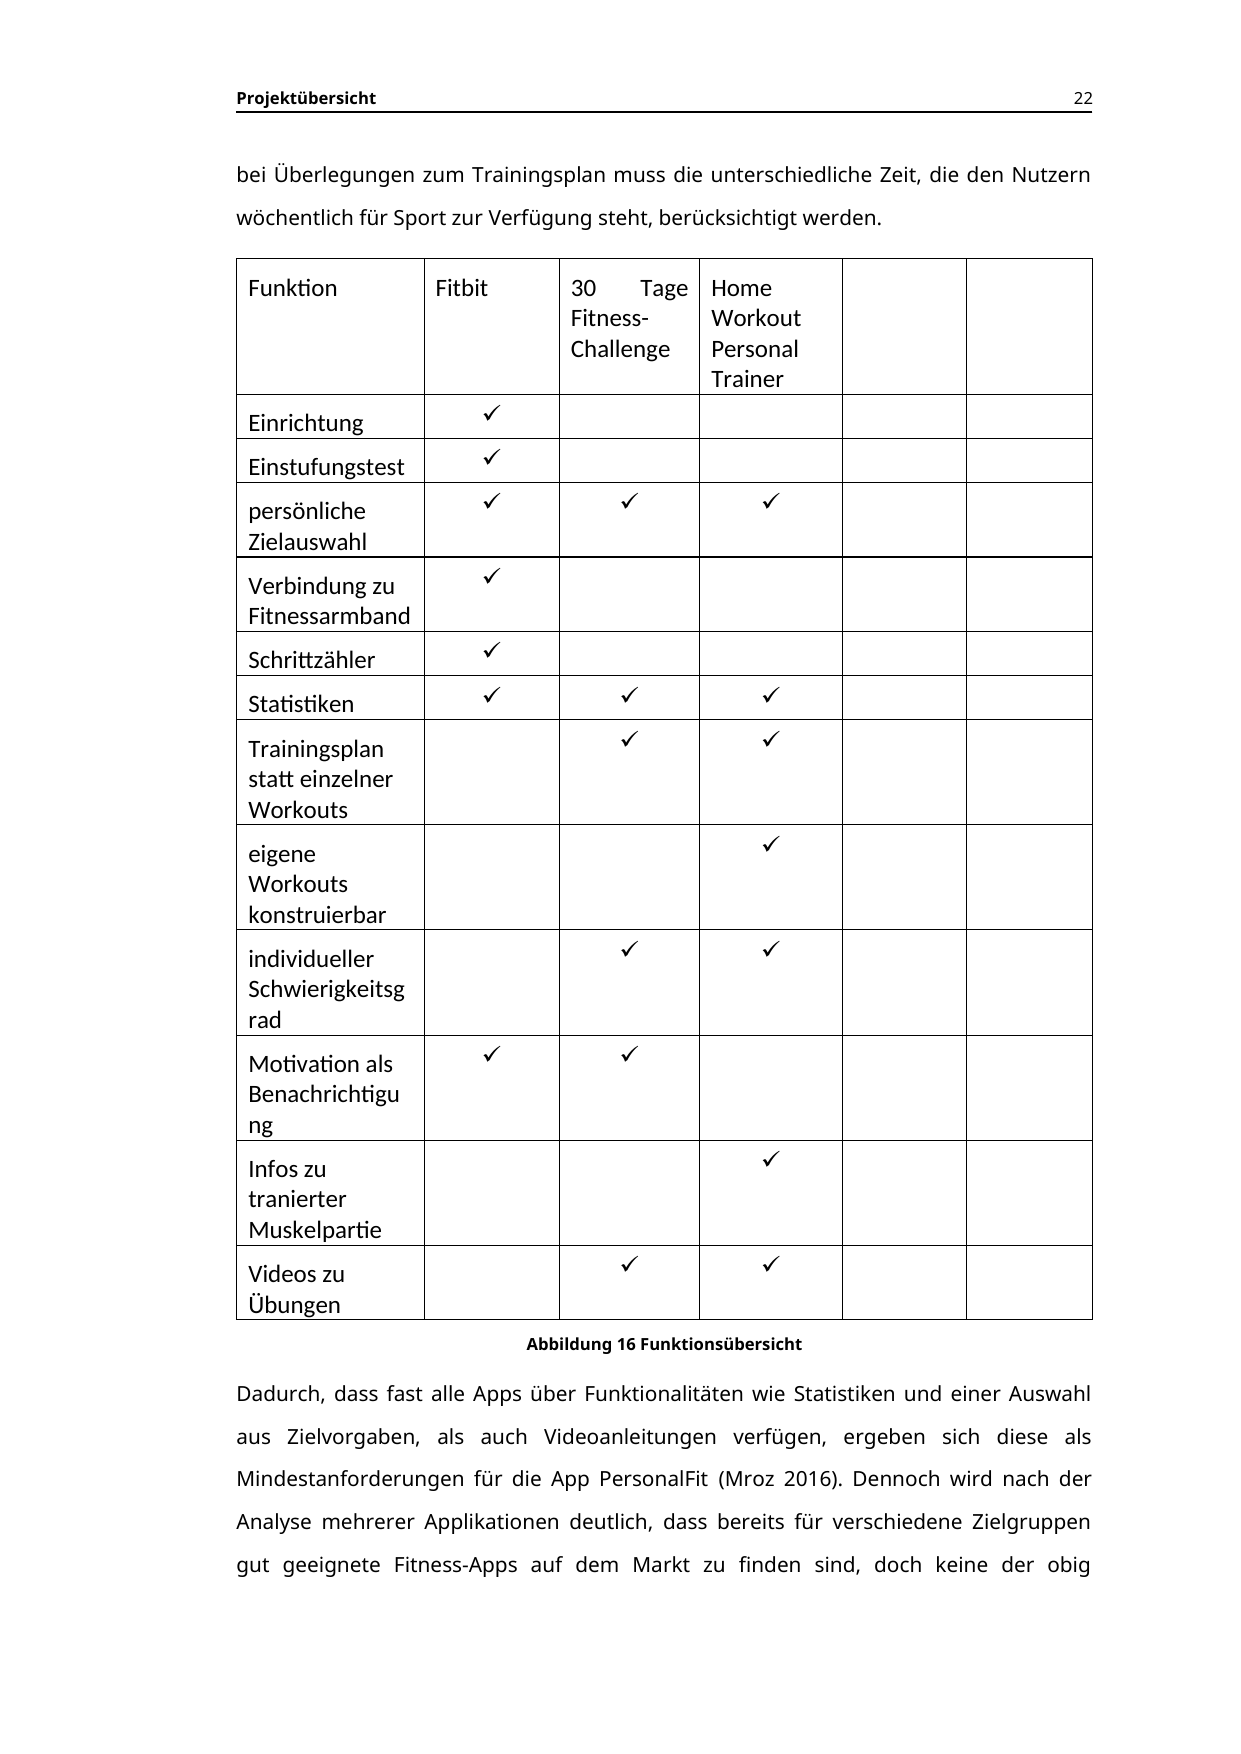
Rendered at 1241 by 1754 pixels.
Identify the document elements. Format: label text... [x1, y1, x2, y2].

table_cell [560, 483, 699, 556]
table_cell [967, 395, 1092, 438]
table_cell [425, 720, 559, 824]
table_cell [967, 930, 1092, 1034]
table_cell [843, 720, 966, 824]
table_cell [560, 1036, 699, 1139]
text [236, 160, 1092, 231]
table_cell [560, 395, 699, 438]
table_cell Einstufungstest [237, 439, 424, 482]
table_cell [700, 483, 842, 556]
table_cell Motivation als Benachrichtigung [237, 1036, 424, 1139]
table_cell [560, 825, 699, 929]
table_cell persönliche Zielauswahl [237, 483, 424, 556]
table_cell [843, 632, 966, 675]
table_cell [967, 1036, 1092, 1139]
table_cell [560, 720, 699, 824]
table_cell [560, 1246, 699, 1319]
table_cell [700, 1036, 842, 1139]
table_cell eigene Workouts konstruierbar [237, 825, 424, 929]
table_cell [560, 930, 699, 1034]
table_cell [425, 395, 559, 438]
table_cell [560, 632, 699, 675]
table_header [967, 259, 1092, 394]
table_cell [967, 439, 1092, 482]
table_cell Schrittzähler [237, 632, 424, 675]
table_cell [843, 930, 966, 1034]
table_cell [700, 439, 842, 482]
table_cell [843, 1246, 966, 1319]
table_cell [843, 483, 966, 556]
table_cell [843, 676, 966, 719]
table_cell [425, 1141, 559, 1245]
table_cell [700, 395, 842, 438]
table_cell [967, 720, 1092, 824]
table_cell Videos zu Übungen [237, 1246, 424, 1319]
table_cell [560, 676, 699, 719]
table_cell [425, 1246, 559, 1319]
table_cell [700, 1246, 842, 1319]
table_cell [843, 825, 966, 929]
table_cell [425, 1036, 559, 1139]
table_cell [425, 558, 559, 631]
table_cell [700, 632, 842, 675]
table_cell [967, 558, 1092, 631]
table_cell [700, 558, 842, 631]
table_header 30 Tage Fitness-Challenge [560, 259, 699, 394]
table_cell [843, 1036, 966, 1139]
table_cell [700, 825, 842, 929]
table_cell [700, 720, 842, 824]
table_cell [560, 558, 699, 631]
table_cell [700, 1141, 842, 1245]
table_cell [967, 1141, 1092, 1245]
table_cell Statistiken [237, 676, 424, 719]
table_cell Infos zu tranierter Muskelpartie [237, 1141, 424, 1245]
table_cell [425, 825, 559, 929]
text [236, 1379, 1092, 1578]
table_cell [843, 1141, 966, 1245]
table_cell [425, 483, 559, 556]
table_cell [425, 632, 559, 675]
table_cell Einrichtung [237, 395, 424, 438]
table_cell [560, 439, 699, 482]
table_cell [967, 632, 1092, 675]
table_cell [700, 930, 842, 1034]
table_cell Trainingsplan statt einzelner Workouts [237, 720, 424, 824]
table_cell [843, 439, 966, 482]
table_cell [560, 1141, 699, 1245]
table_header Fitbit [425, 259, 559, 394]
table_header Funktion [237, 259, 424, 394]
table_cell [967, 1246, 1092, 1319]
table_cell [425, 930, 559, 1034]
table_header Home Workout Personal Trainer [700, 259, 842, 394]
table_cell [425, 676, 559, 719]
table_header [843, 259, 966, 394]
table_cell [843, 395, 966, 438]
table_cell [967, 483, 1092, 556]
table_cell [425, 439, 559, 482]
table_cell individueller Schwierigkeitsgrad [237, 930, 424, 1034]
table_cell [967, 676, 1092, 719]
table_cell [700, 676, 842, 719]
table_cell [967, 825, 1092, 929]
table_cell [843, 558, 966, 631]
table_cell Verbindung zu Fitnessarmband [237, 558, 424, 631]
